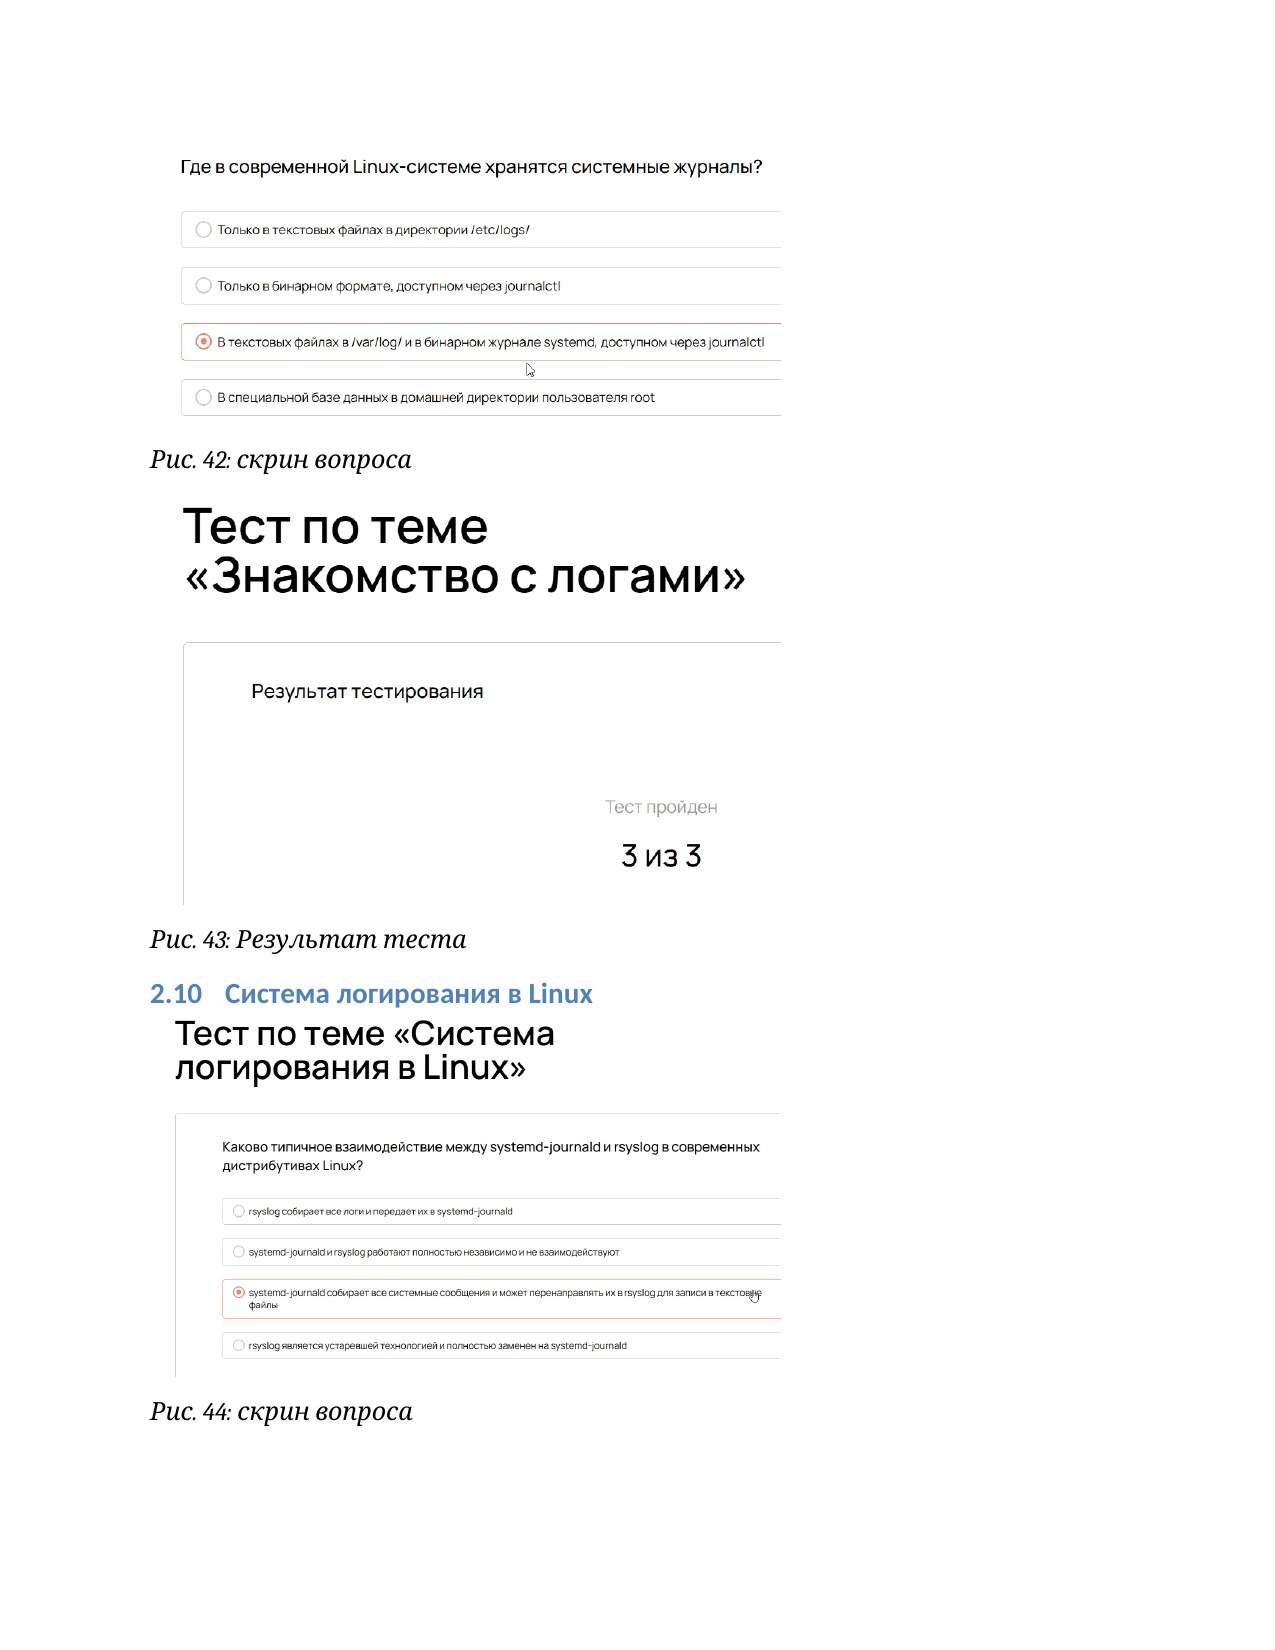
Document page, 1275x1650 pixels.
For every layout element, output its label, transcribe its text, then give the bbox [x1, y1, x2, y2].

picture [168, 1010, 782, 1377]
subtitle 2.10 Система логирования в Linux [150, 975, 1125, 1011]
text Рис. 44: скрин вопроса [150, 1398, 1125, 1426]
text Рис. 43: Результат теста [150, 926, 1125, 954]
picture [168, 487, 782, 905]
text Рис. 42: скрин вопроса [150, 446, 1125, 475]
picture [168, 150, 782, 426]
